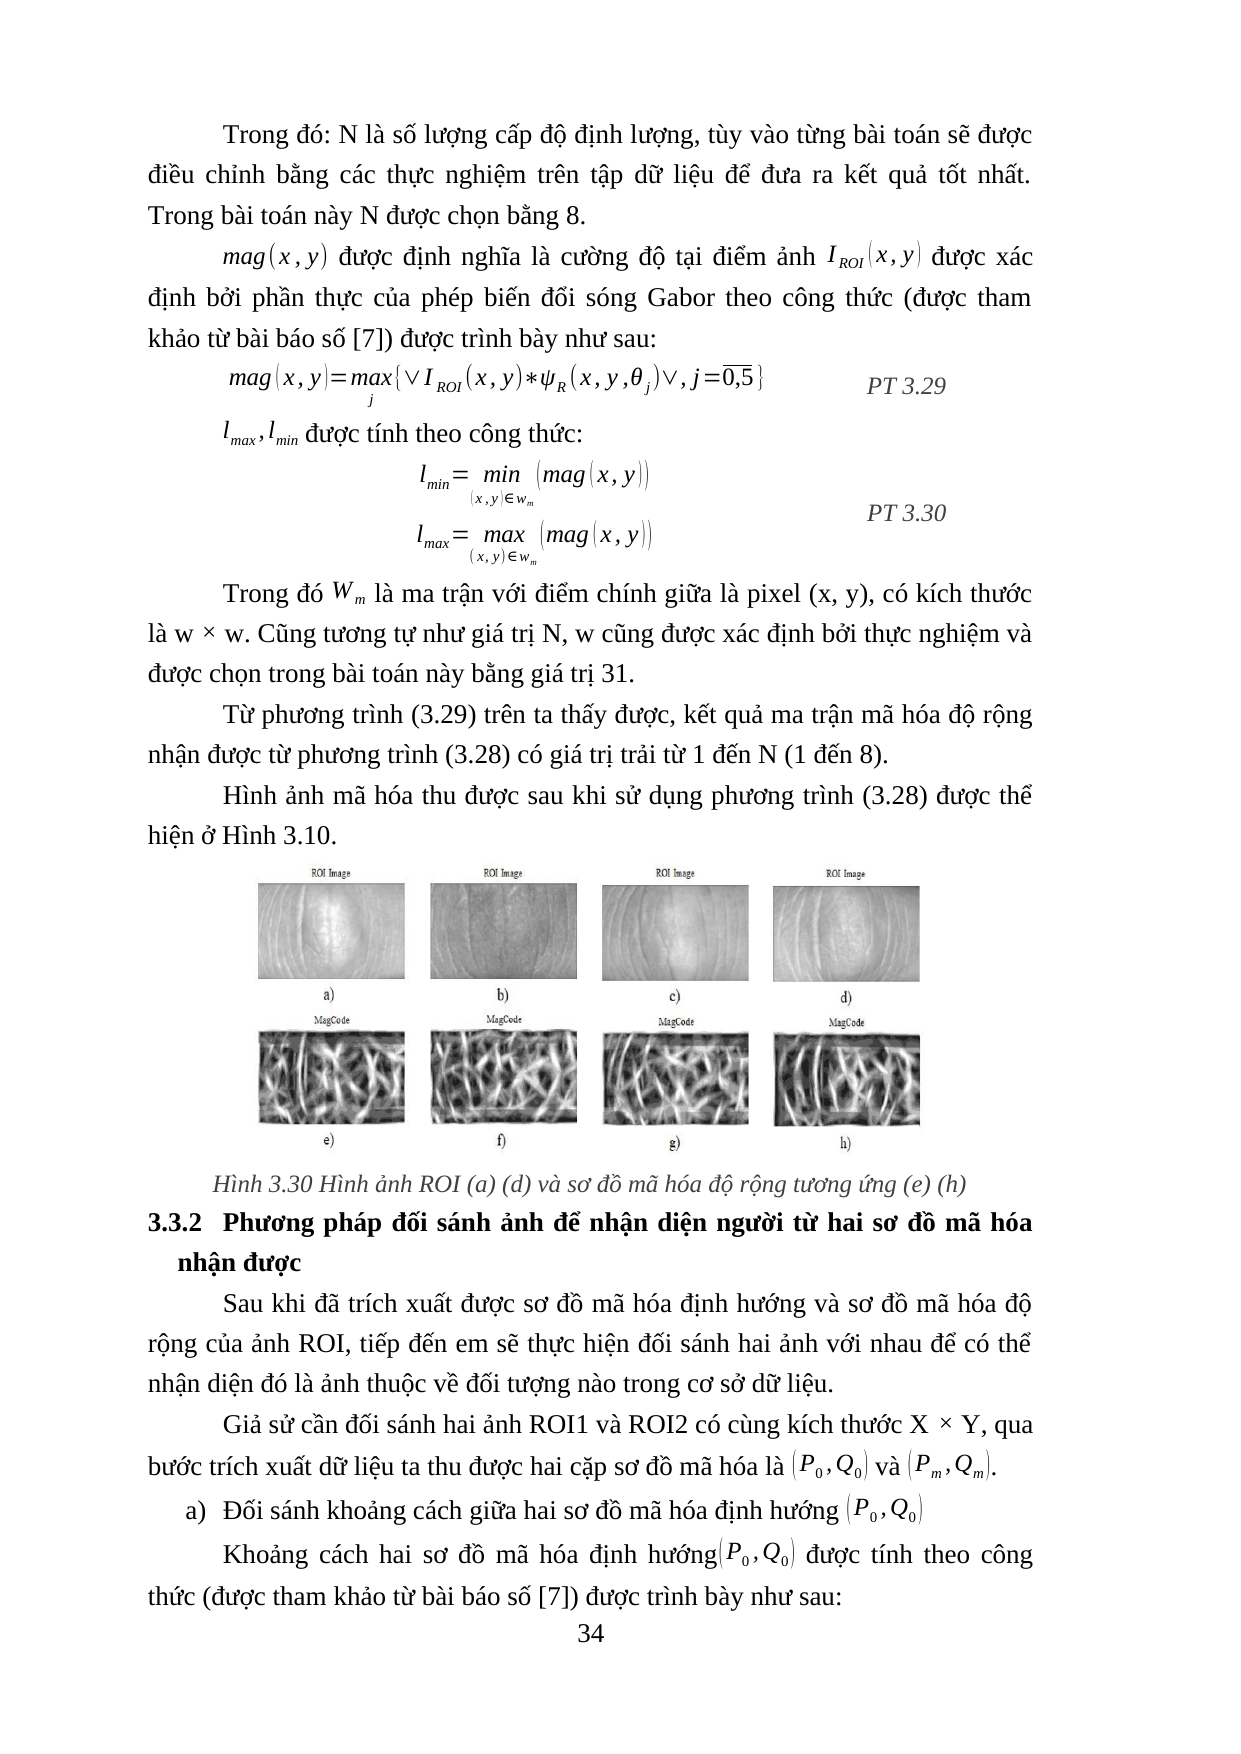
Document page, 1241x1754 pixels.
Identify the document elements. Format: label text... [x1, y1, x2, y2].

subtitle Phương pháp đối sánh ảnh để nhận diện người từ hai sơ đồ mã hóa nhận được [148, 1206, 1033, 1277]
table_header [217, 458, 851, 577]
text Từ phương trình (3.29) trên ta thấy được, kết quả ma trận mã hóa độ rộng nhận được từ phương trình (3.28) có giá trị trải từ 1 đến N (1 đến 8). [148, 698, 1033, 769]
table_header [218, 362, 851, 417]
text được định nghĩa là cường độ tại điểm ảnh được xác định bởi phần thực của phép biến đổi sóng Gabor theo công thức (được tham khảo từ bài báo số [7]) được trình bày như sau: [148, 239, 1033, 353]
text được tính theo công thức: [148, 417, 1033, 448]
picture [248, 859, 933, 1160]
text Trong đó là ma trận với điểm chính giữa là pixel (x, y), có kích thước là w w. Cũng tương tự như giá trị N, w cũng được xác định bởi thực nghiệm và được chọn trong bài toán này bằng giá trị 31. [148, 577, 1033, 689]
text Hình ảnh mã hóa thu được sau khi sử dụng phương trình (3.28) được thể hiện ở Hình 3.10. [148, 779, 1033, 850]
text Sau khi đã trích xuất được sơ đồ mã hóa định hướng và sơ đồ mã hóa độ rộng của ảnh ROI, tiếp đến em sẽ thực hiện đối sánh hai ảnh với nhau để có thể nhận diện đó là ảnh thuộc về đối tượng nào trong cơ sở dữ liệu. [148, 1287, 1033, 1399]
table_header PT 3.30 [851, 458, 964, 577]
text Khoảng cách hai sơ đồ mã hóa định hướng được tính theo công thức (được tham khảo từ bài báo số [7]) được trình bày như sau: [148, 1536, 1033, 1611]
text Trong đó: N là số lượng cấp độ định lượng, tùy vào từng bài toán sẽ được điều chỉnh bằng các thực nghiệm trên tập dữ liệu để đưa ra kết quả tốt nhất. Trong bài toán này N được chọn bằng 8. [148, 118, 1033, 230]
list Đối sánh khoảng cách giữa hai sơ đồ mã hóa định hướng [185, 1492, 1033, 1527]
text Giả sử cần đối sánh hai ảnh ROI1 và ROI2 có cùng kích thước X Y, qua bước trích xuất dữ liệu ta thu được hai cặp sơ đồ mã hóa là và . [148, 1408, 1033, 1483]
table_header PT 3.29 [851, 362, 964, 417]
